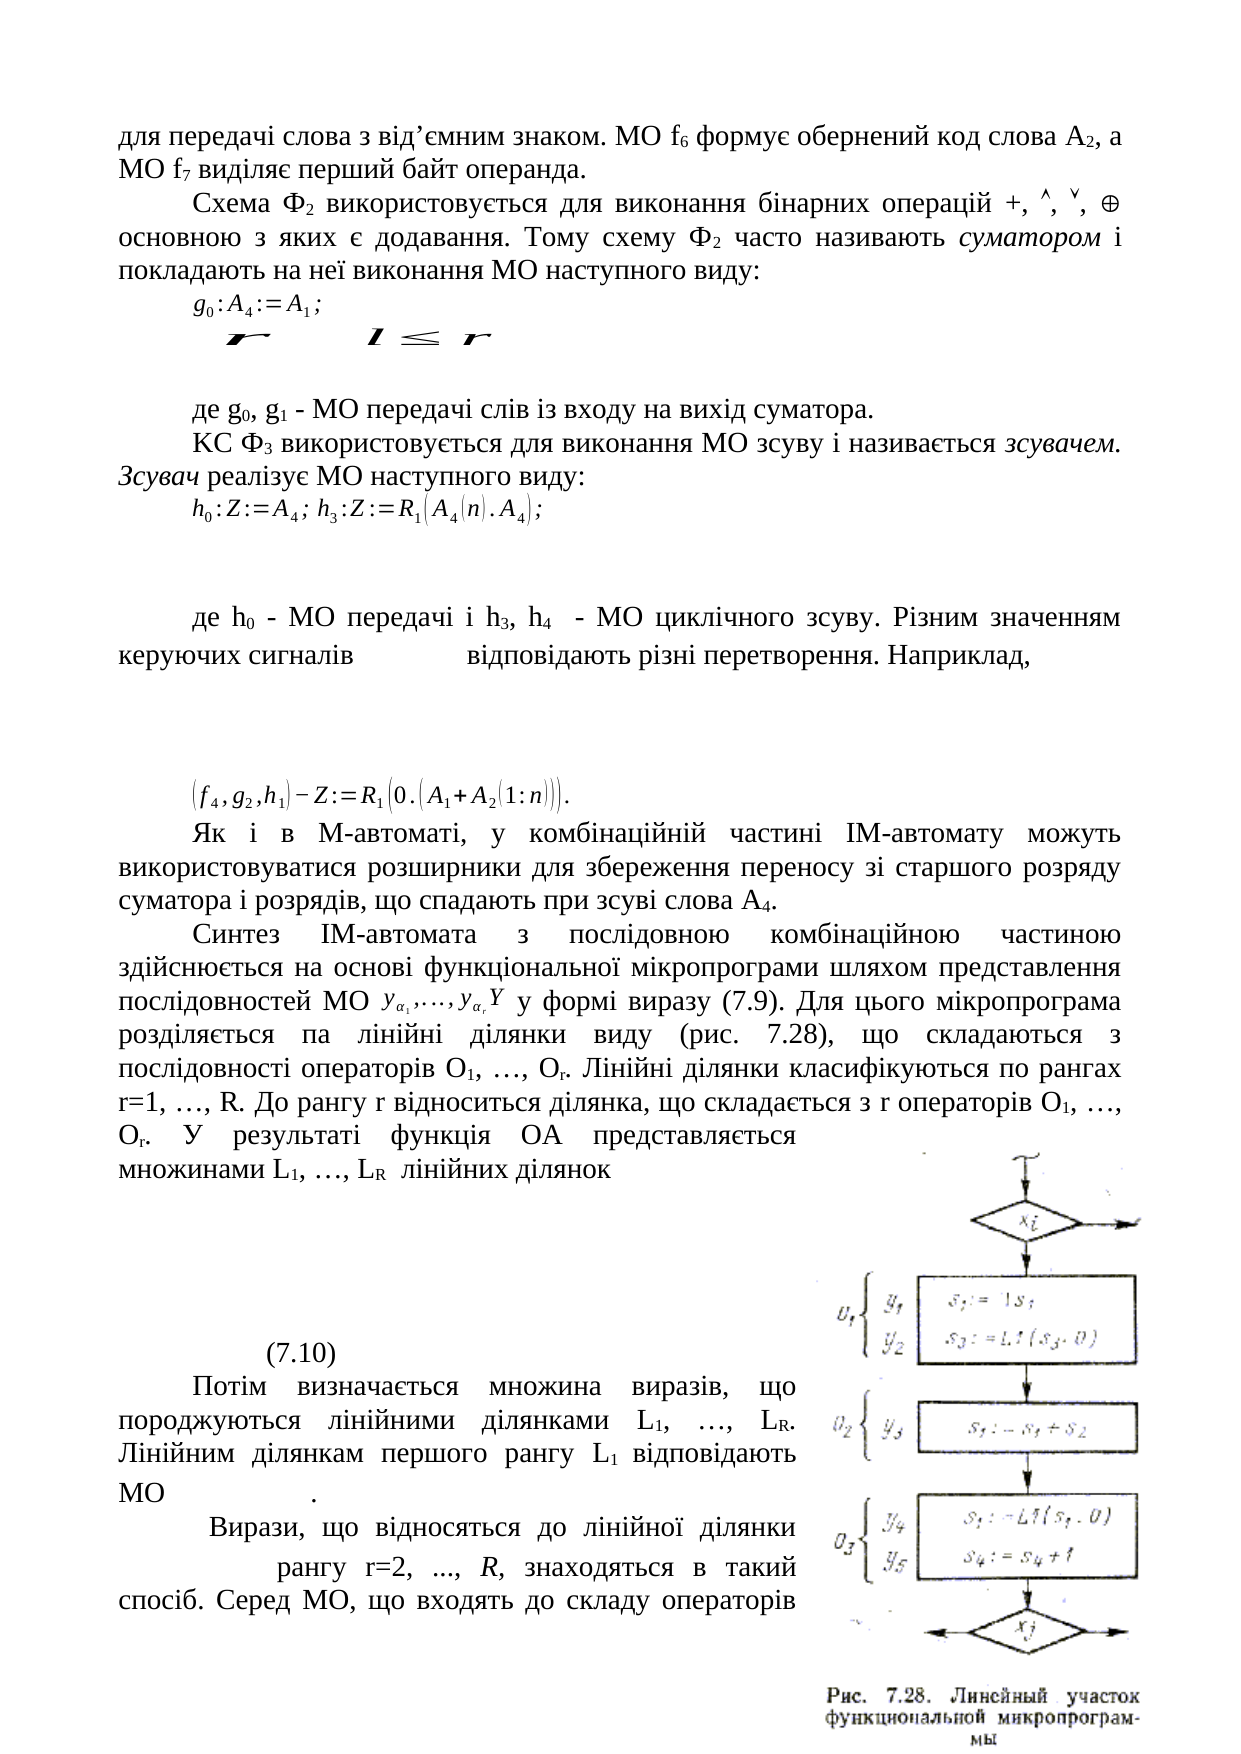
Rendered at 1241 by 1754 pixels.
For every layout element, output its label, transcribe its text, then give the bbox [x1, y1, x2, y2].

text (7.10) [118, 1184, 815, 1368]
text де g0, g1 - МО передачі слів із входу на вихід суматора. [118, 391, 1122, 425]
text Потім визначається множина виразів, що породжуються лінійними ділянками L1, …, LR. Лінійним ділянкам першого рангу L1 відповідають МО . [118, 1368, 815, 1509]
text Синтез IM-автомата з послідовною комбінаційною частиною здійснюється на основі функціональної мікропрограми шляхом представлення послідовностей МО у формі виразу (7.9). Для цього мікропрограма розділяється па лінійні ділянки виду (рис. 7.28), що складаються з послідовності операторів O1, …, Or. Лінійні ділянки класифікуються по рангах r=1, …, R. До рангу r відноситься ділянка, що складається з r операторів O1, …, Or. У результаті функція ОА представляється множинами L1, …, LR лінійних ділянок [118, 916, 1122, 1184]
text Як і в М-автоматі, у комбінаційній частині IM-автомату можуть використовуватися розширники для збереження переносу зі старшого розряду суматора і розрядів, що спадають при зсуві слова A4. [118, 815, 1122, 916]
text де h0 - MO передачі і h3, h4 - МО циклічного зсуву. Різним значенням керуючих сигналів відповідають різні перетворення. Наприклад, [118, 599, 1122, 671]
text Схема Ф2 використовується для виконання бінарних операцій +, , ,  основною з яких є додавання. Тому схему Ф2 часто називають суматором і покладають на неї виконання МО наступного виду: [118, 185, 1122, 286]
picture [815, 1143, 1166, 1754]
text KC Ф3 використовується для виконання МО зсуву і називається зсувачем. Зсувач реалізує МО наступного виду: [118, 425, 1122, 492]
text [118, 118, 1122, 185]
